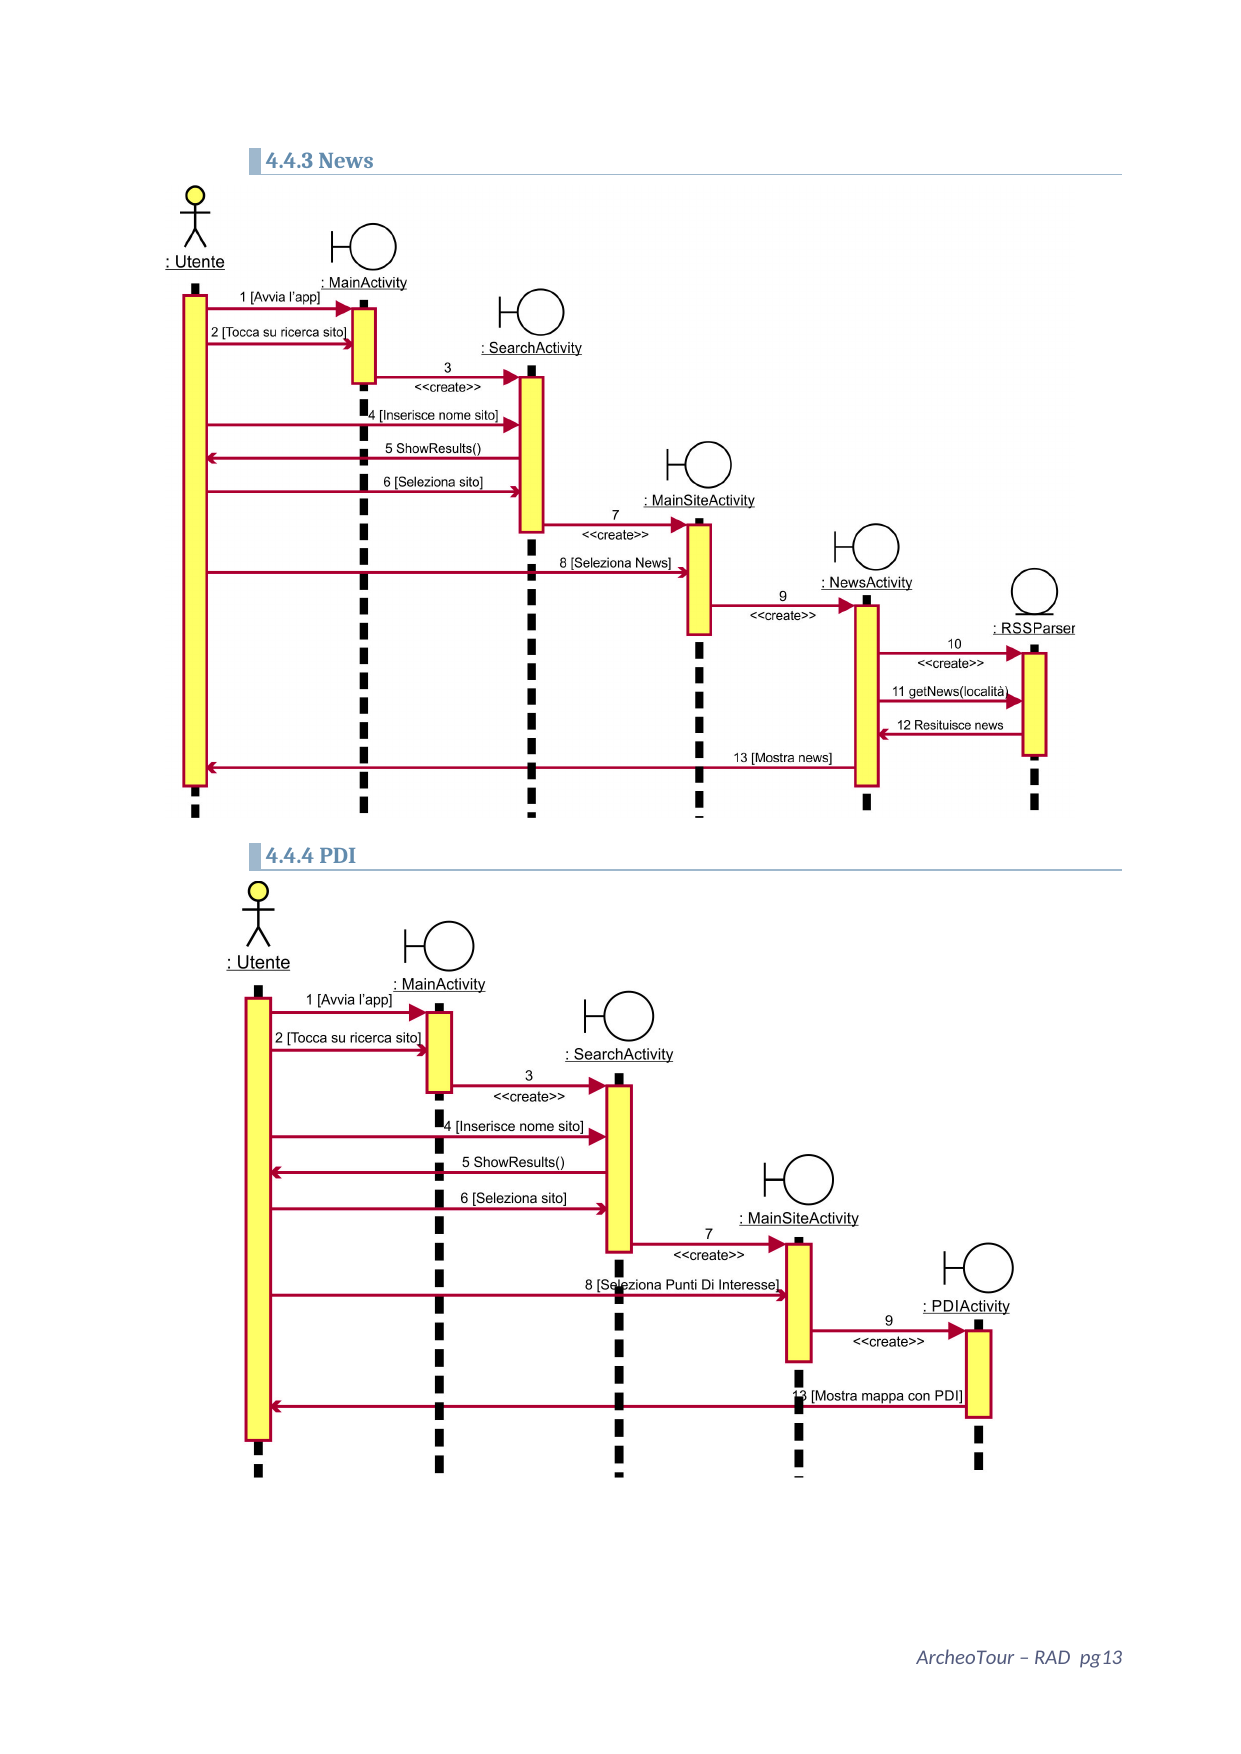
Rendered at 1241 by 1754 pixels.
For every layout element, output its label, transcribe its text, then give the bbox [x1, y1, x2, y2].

subtitle 4.4.3 News [261, 148, 1122, 174]
subtitle 4.4.4 PDI [261, 843, 1122, 869]
picture [226, 881, 1014, 1478]
picture [165, 185, 1076, 818]
